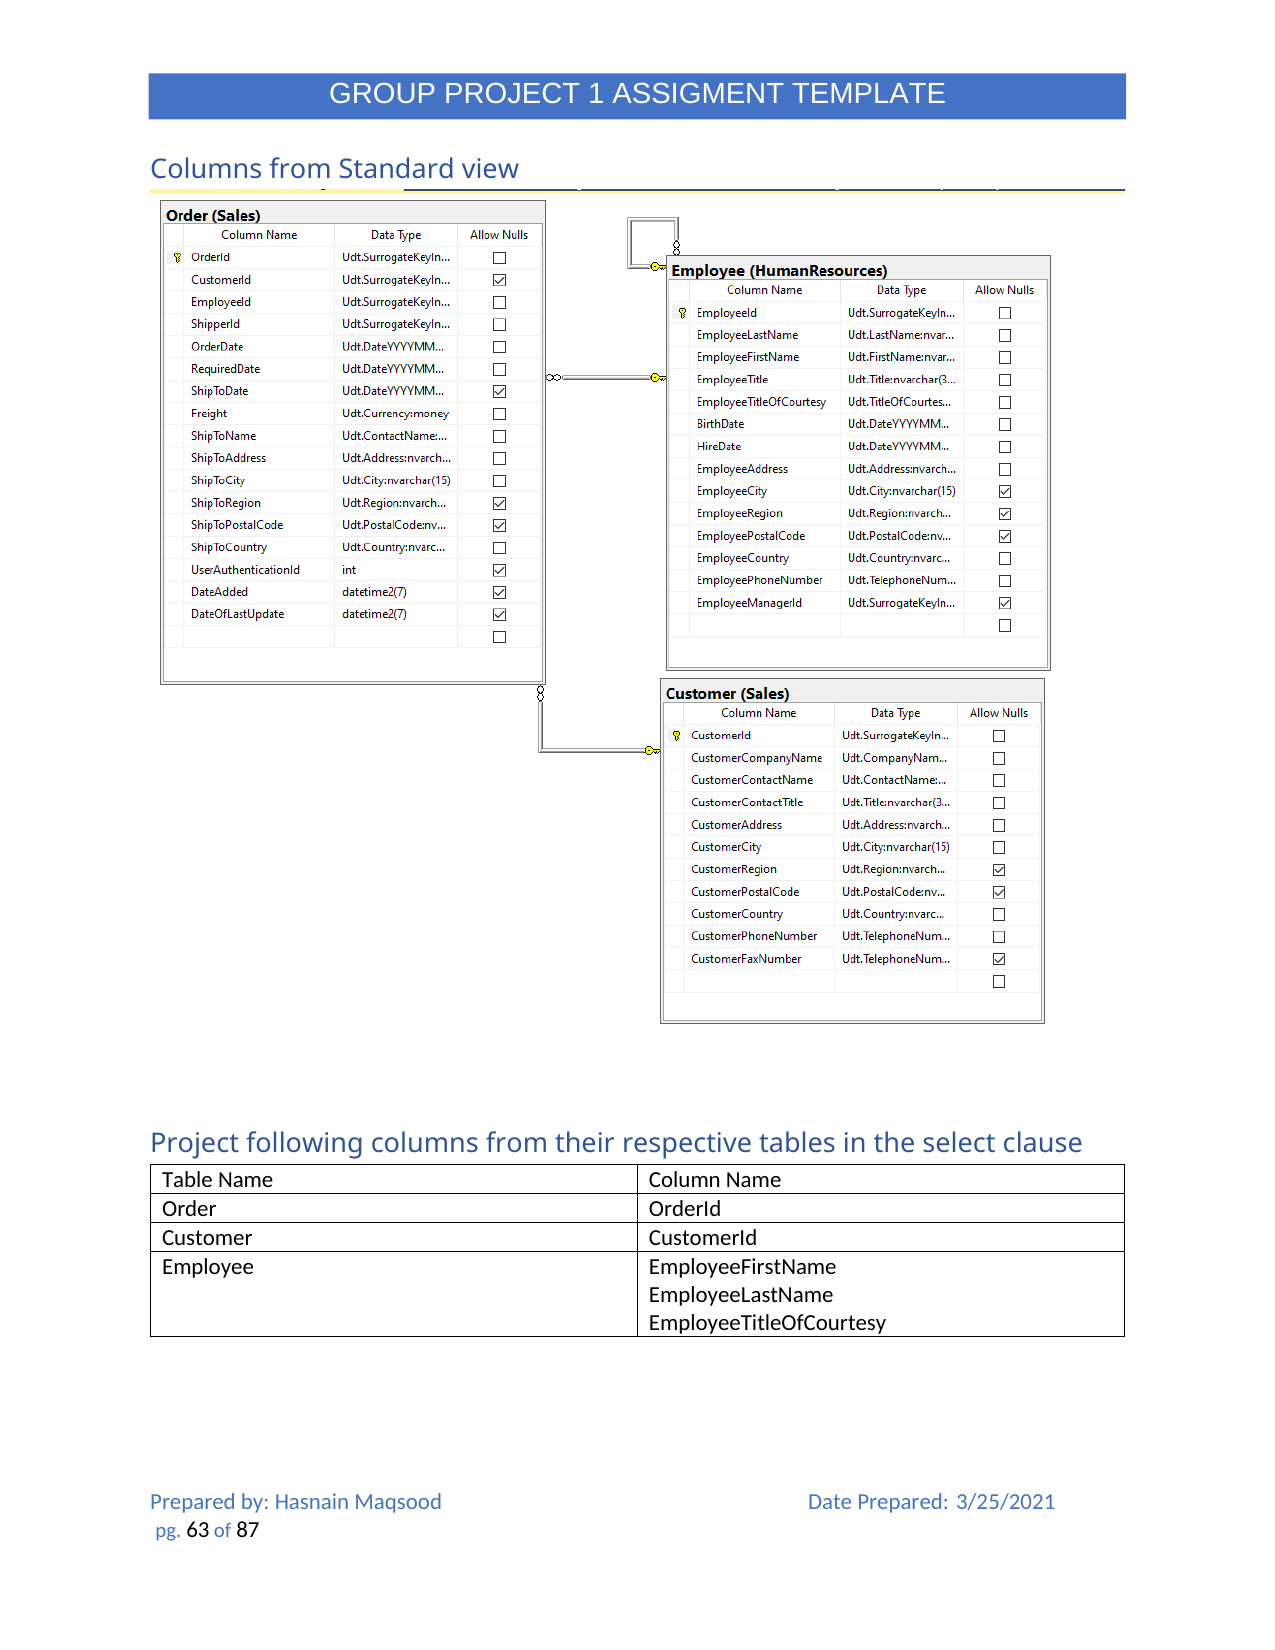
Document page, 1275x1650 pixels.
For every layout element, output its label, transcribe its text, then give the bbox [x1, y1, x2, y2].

table_header Table Name [151, 1165, 637, 1193]
table_cell Order [151, 1194, 637, 1222]
table_cell OrderId [638, 1194, 1124, 1222]
picture [150, 189, 1125, 1028]
table_cell CustomerId [638, 1223, 1124, 1251]
subtitle Project following columns from their respective tables in the select clause [150, 1124, 1125, 1161]
table_cell Employee [151, 1252, 637, 1336]
table_header Column Name [638, 1165, 1124, 1193]
table_cell Customer [151, 1223, 637, 1251]
table_cell EmployeeFirstName EmployeeLastName EmployeeTitleOfCourtesy [638, 1252, 1124, 1336]
subtitle Columns from Standard view [150, 150, 1125, 189]
